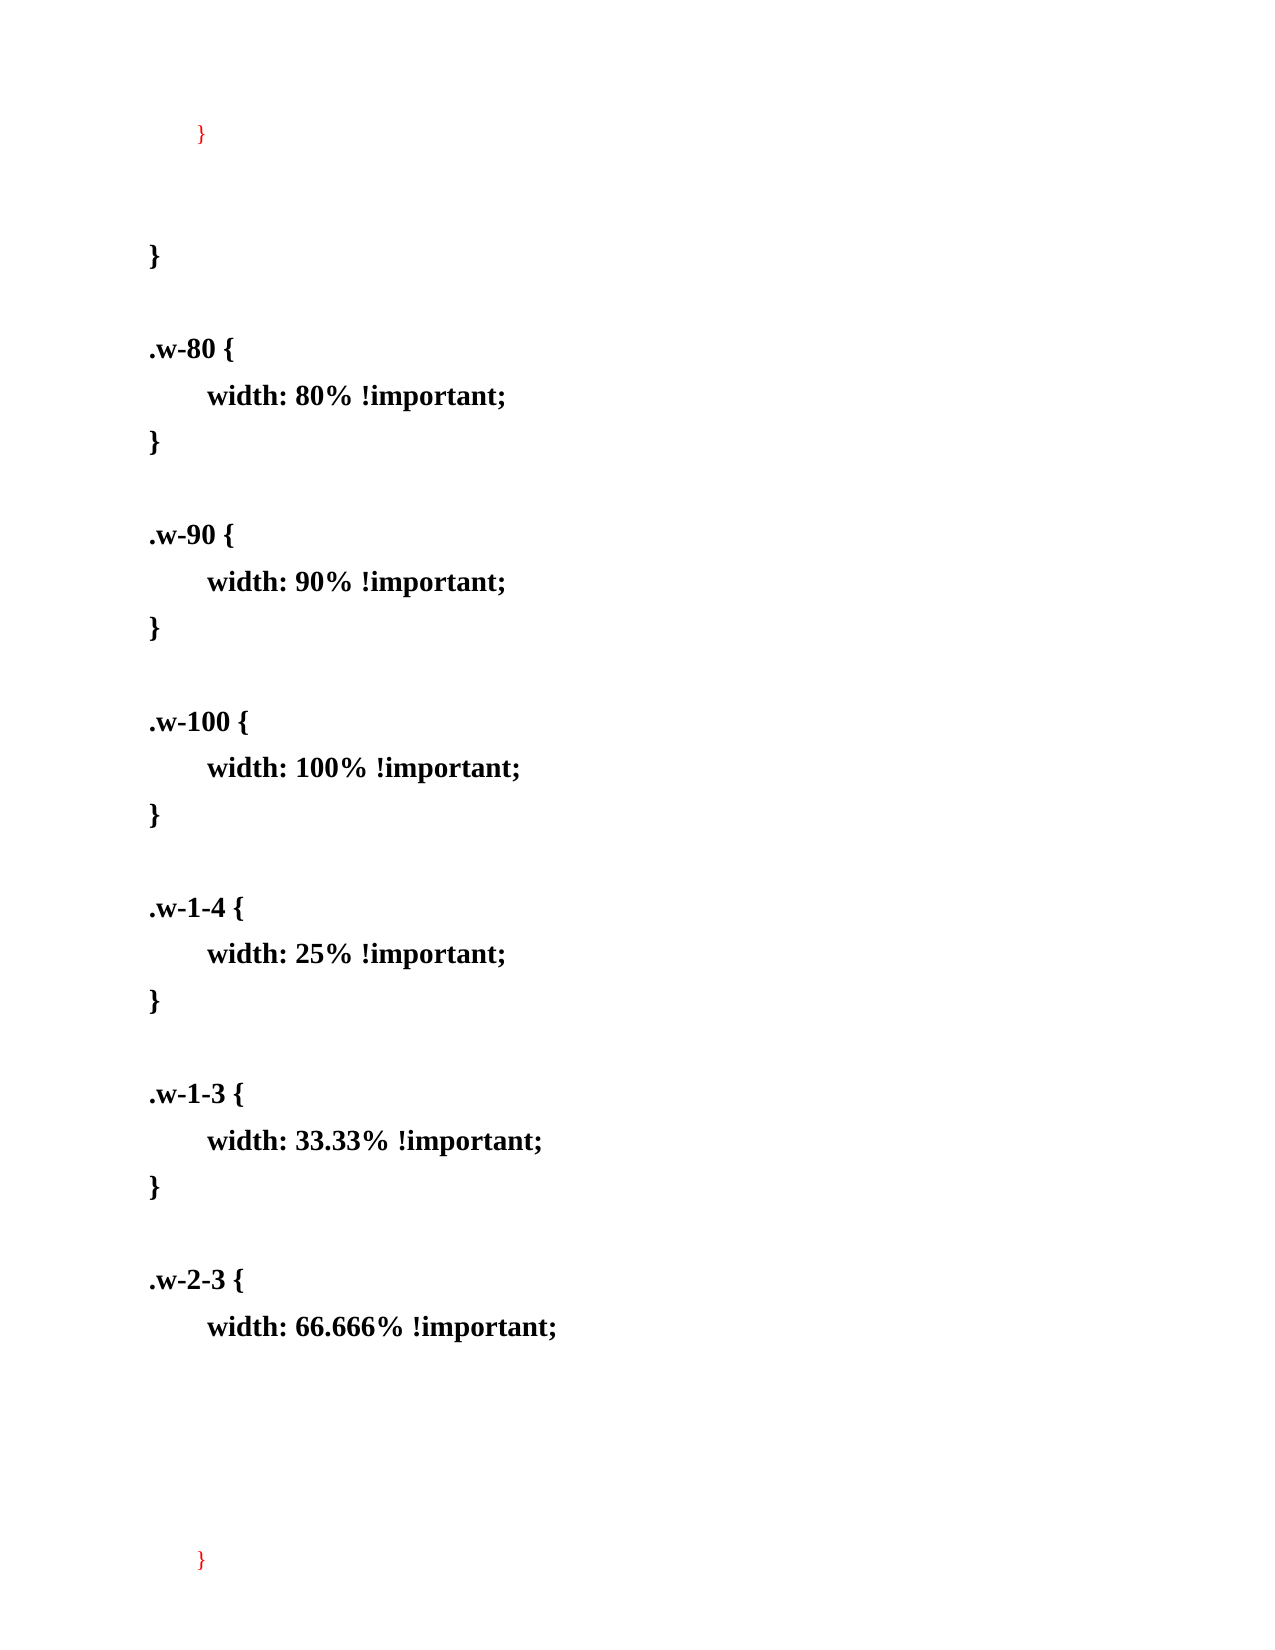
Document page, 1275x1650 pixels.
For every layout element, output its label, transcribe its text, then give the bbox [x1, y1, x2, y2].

text .w-1-3 { [148, 1076, 581, 1110]
text } [148, 797, 581, 830]
text } [148, 983, 581, 1017]
text .w-1-4 { [148, 890, 581, 923]
text width: 100% !important; [148, 750, 581, 784]
text .w-90 { [148, 517, 581, 551]
text width: 80% !important; [148, 378, 581, 411]
text width: 90% !important; [148, 564, 581, 597]
text .w-100 { [148, 704, 581, 737]
text .w-80 { [148, 331, 581, 365]
text width: 66.666% !important; [148, 1309, 581, 1342]
text } [148, 611, 581, 644]
text } [148, 424, 581, 458]
text } [148, 1169, 581, 1203]
text width: 33.33% !important; [148, 1123, 581, 1156]
text } [148, 238, 581, 272]
text width: 25% !important; [148, 936, 581, 970]
text .w-2-3 { [148, 1262, 581, 1296]
